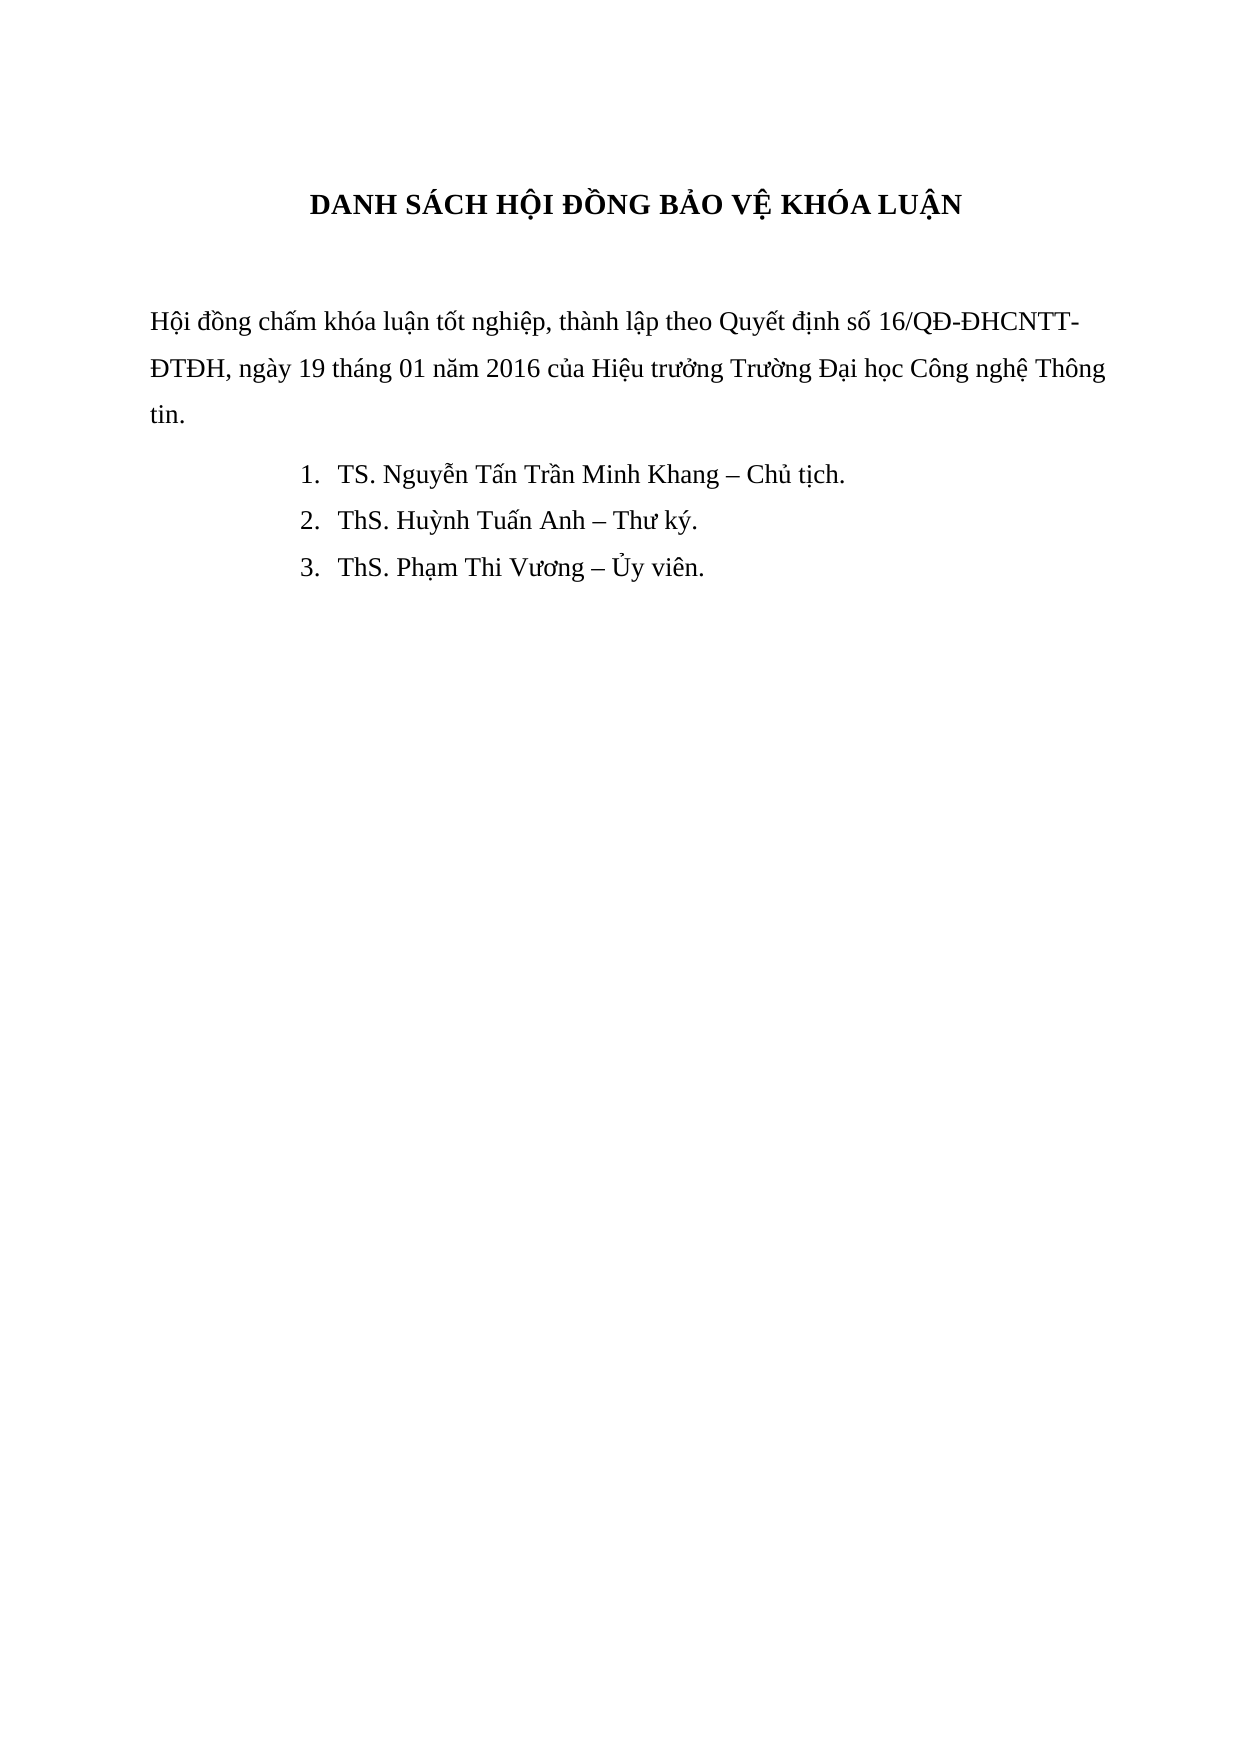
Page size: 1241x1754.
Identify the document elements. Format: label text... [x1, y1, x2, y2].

list ThS. Huỳnh Tuấn Anh – Thư ký. [300, 504, 1122, 536]
list TS. Nguyễn Tấn Trần Minh Khang – Chủ tịch. [300, 458, 1122, 489]
title DANH SÁCH HỘI ĐỒNG BẢO VỆ KHÓA LUẬN [150, 187, 1122, 221]
list ThS. Phạm Thi Vương – Ủy viên. [300, 551, 1122, 582]
text Hội đồng chấm khóa luận tốt nghiệp, thành lập theo Quyết định số 16/QĐ-ĐHCNTT-ĐTĐH, ngày 19 tháng 01 năm 2016 của Hiệu trưởng Trường Đại học Công nghệ Thông tin. [150, 305, 1122, 430]
